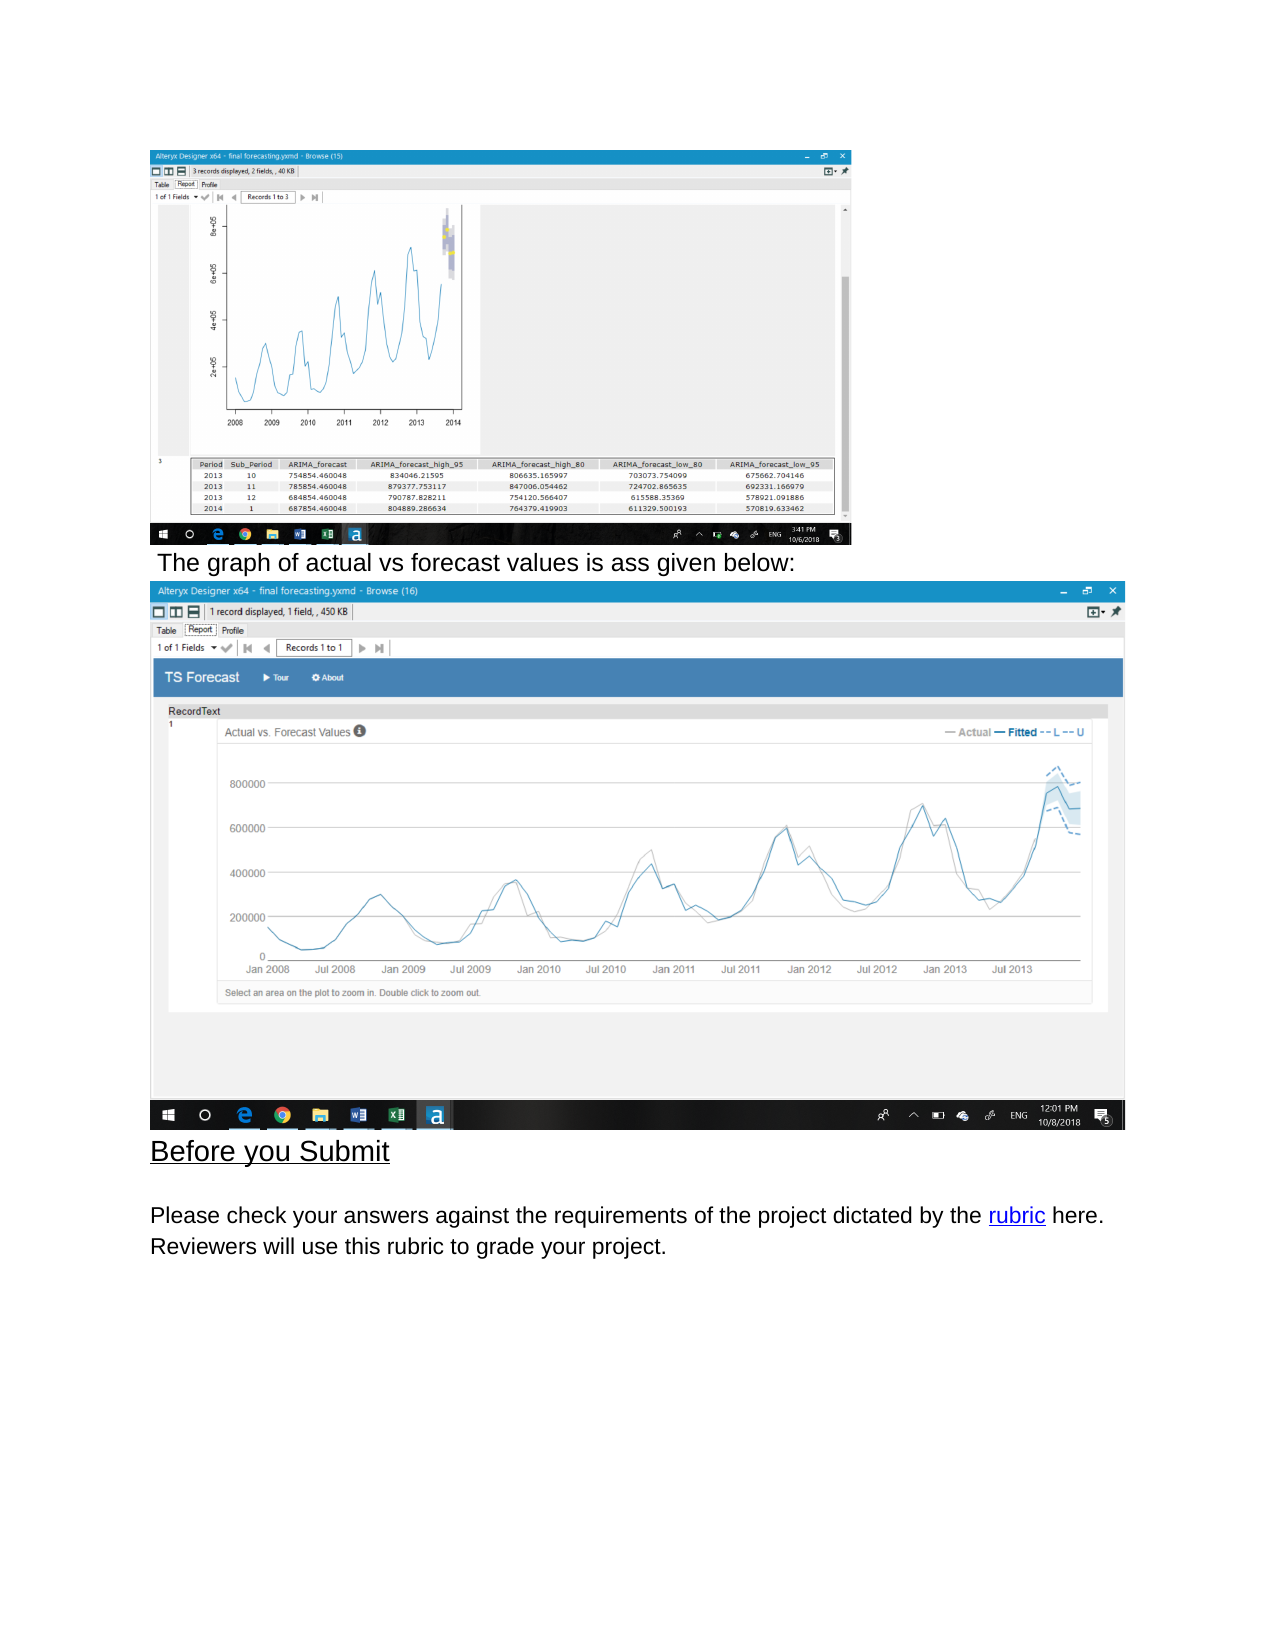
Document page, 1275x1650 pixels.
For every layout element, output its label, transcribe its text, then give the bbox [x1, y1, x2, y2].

text Before you Submit [150, 1134, 1125, 1167]
text The graph of actual vs forecast values is ass given below: [150, 548, 1125, 577]
text Please check your answers against the requirements of the project dictated by the rubric here. Reviewers will use this rubric to grade your project. [150, 1202, 1125, 1259]
picture [150, 150, 852, 545]
picture [150, 581, 1125, 1130]
